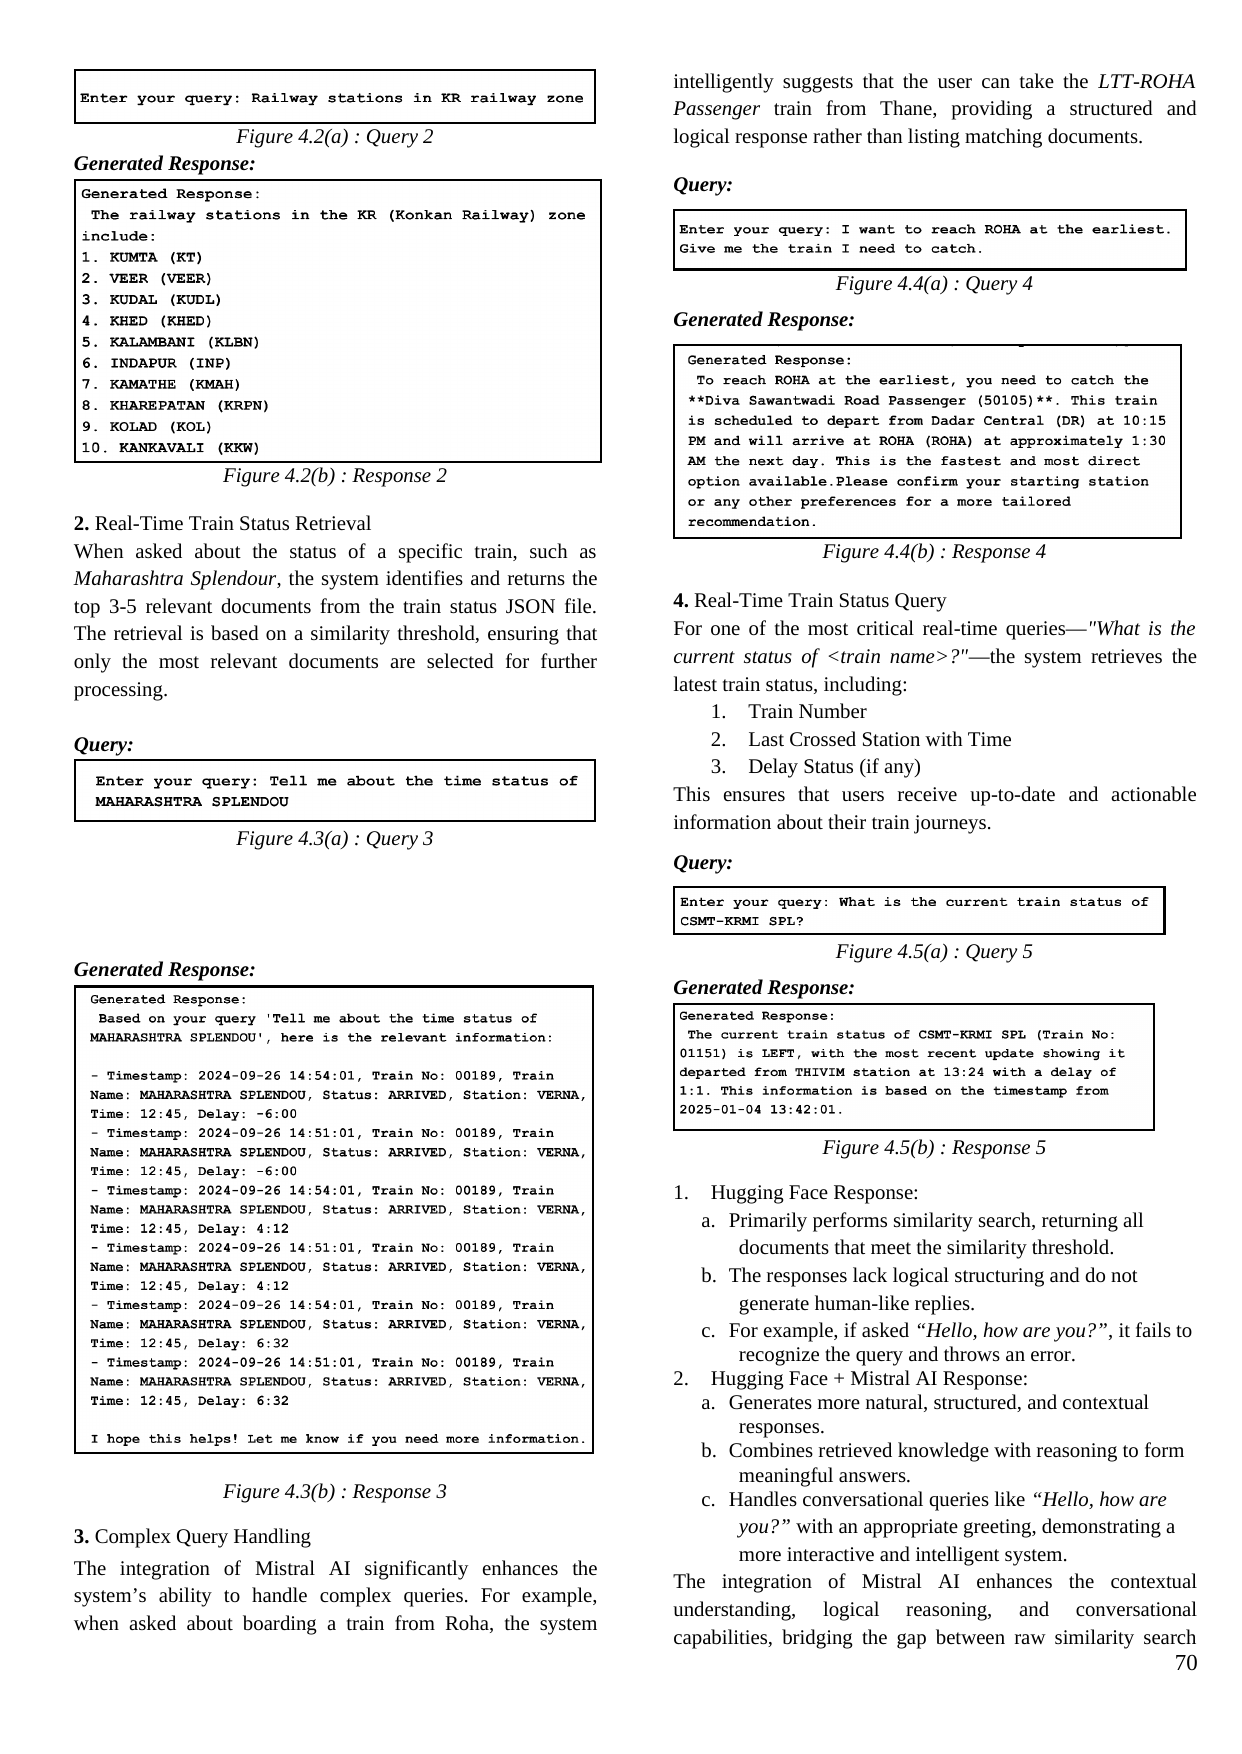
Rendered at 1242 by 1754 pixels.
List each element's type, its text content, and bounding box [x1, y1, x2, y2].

text Figure 4.3(a) : Query 3 [74, 826, 598, 850]
list Hugging Face + Mistral AI Response: [673, 1366, 1197, 1390]
list Handles conversational queries like “Hello, how are you?” with an appropriate greeting, demonstrating a more interactive and intelligent system. [701, 1487, 1197, 1566]
list Last Crossed Station with Time [711, 727, 1197, 751]
list Delay Status (if any) [711, 754, 1197, 778]
picture [76, 71, 594, 122]
text Figure 4.2(b) : Response 2 [74, 463, 598, 487]
text Figure 4.3(b) : Response 3 [74, 1479, 598, 1503]
text The integration of Mistral AI significantly enhances the system’s ability to handle complex queries. For example, when asked about boarding a train from Roha, the system intelligently suggests that the user can take the LTT-ROHA Passenger train from Thane, providing a structured and logical response rather than listing matching documents. [673, 69, 1197, 148]
list Hugging Face Response: [673, 1180, 1197, 1204]
text Query: [74, 732, 598, 756]
text Figure 4.4(a) : Query 4 [673, 271, 1197, 295]
text 2. Real-Time Train Status Retrieval [74, 511, 598, 535]
list Combines retrieved knowledge with reasoning to form meaningful answers. [701, 1438, 1197, 1487]
text For one of the most critical real-time queries—"What is the current status of <train name>?"—the system retrieves the latest train status, including: [673, 616, 1197, 696]
picture [76, 761, 594, 820]
picture [675, 888, 1163, 933]
text When asked about the status of a specific train, such as Maharashtra Splendour, the system identifies and returns the top 3-5 relevant documents from the train status JSON file. The retrieval is based on a similarity threshold, ensuring that only the most relevant documents are selected for further processing. [74, 538, 598, 701]
list The responses lack logical structuring and do not generate human-like replies. [701, 1263, 1197, 1314]
text Figure 4.5(a) : Query 5 [673, 939, 1197, 963]
picture [675, 211, 1185, 268]
list Primarily performs similarity search, returning all documents that meet the similarity threshold. [701, 1208, 1197, 1259]
text The integration of Mistral AI significantly enhances the system’s ability to handle complex queries. For example, when asked about boarding a train from Roha, the system intelligently suggests that the user can take the LTT-ROHA Passenger train from Thane, providing a structured and logical response rather than listing matching documents. [74, 1556, 598, 1635]
text Figure 4.2(a) : Query 2 [74, 124, 598, 148]
text Query: [673, 172, 1197, 196]
list Generates more natural, structured, and contextual responses. [701, 1390, 1197, 1438]
text Generated Response: [673, 307, 1197, 331]
picture [675, 1005, 1153, 1129]
picture [76, 181, 600, 461]
text Figure 4.5(b) : Response 5 [673, 1135, 1197, 1159]
subtitle 4. Real-Time Train Status Query [673, 588, 1197, 612]
text Generated Response: [74, 151, 598, 175]
text This ensures that users receive up-to-date and actionable information about their train journeys. [673, 782, 1197, 834]
text Query: [673, 850, 1197, 874]
list Train Number [711, 699, 1197, 723]
text Figure 4.4(b) : Response 4 [673, 539, 1197, 563]
list For example, if asked “Hello, how are you?”, it fails to recognize the query and throws an error. [701, 1318, 1197, 1366]
picture [675, 346, 1180, 537]
picture [76, 988, 592, 1452]
subtitle 3. Complex Query Handling [74, 1524, 598, 1548]
